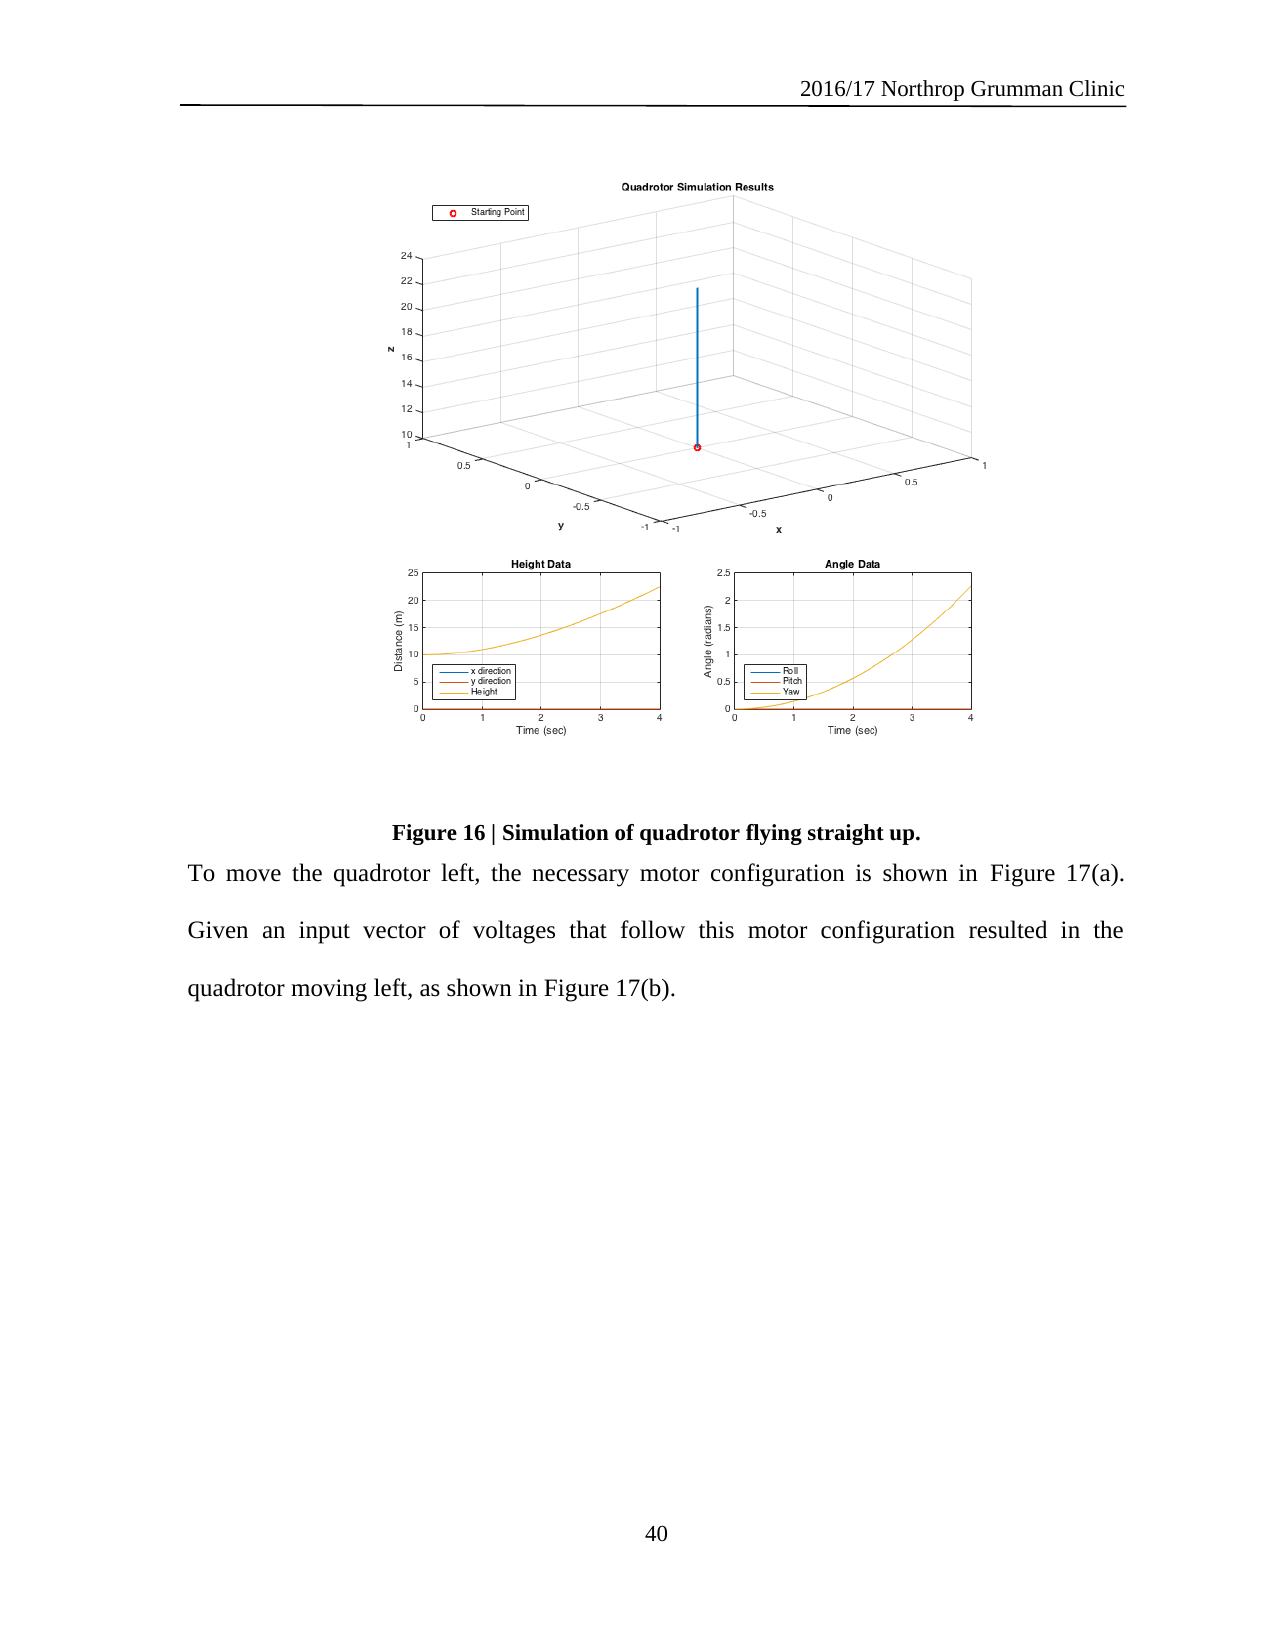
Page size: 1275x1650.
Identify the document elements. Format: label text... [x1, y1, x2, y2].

picture [331, 150, 1038, 778]
text To move the quadrotor left, the necessary motor configuration is shown in Figure 17(a). Given an input vector of voltages that follow this motor configuration resulted in the quadrotor moving left, as shown in Figure 17(b). [187, 858, 1125, 1002]
